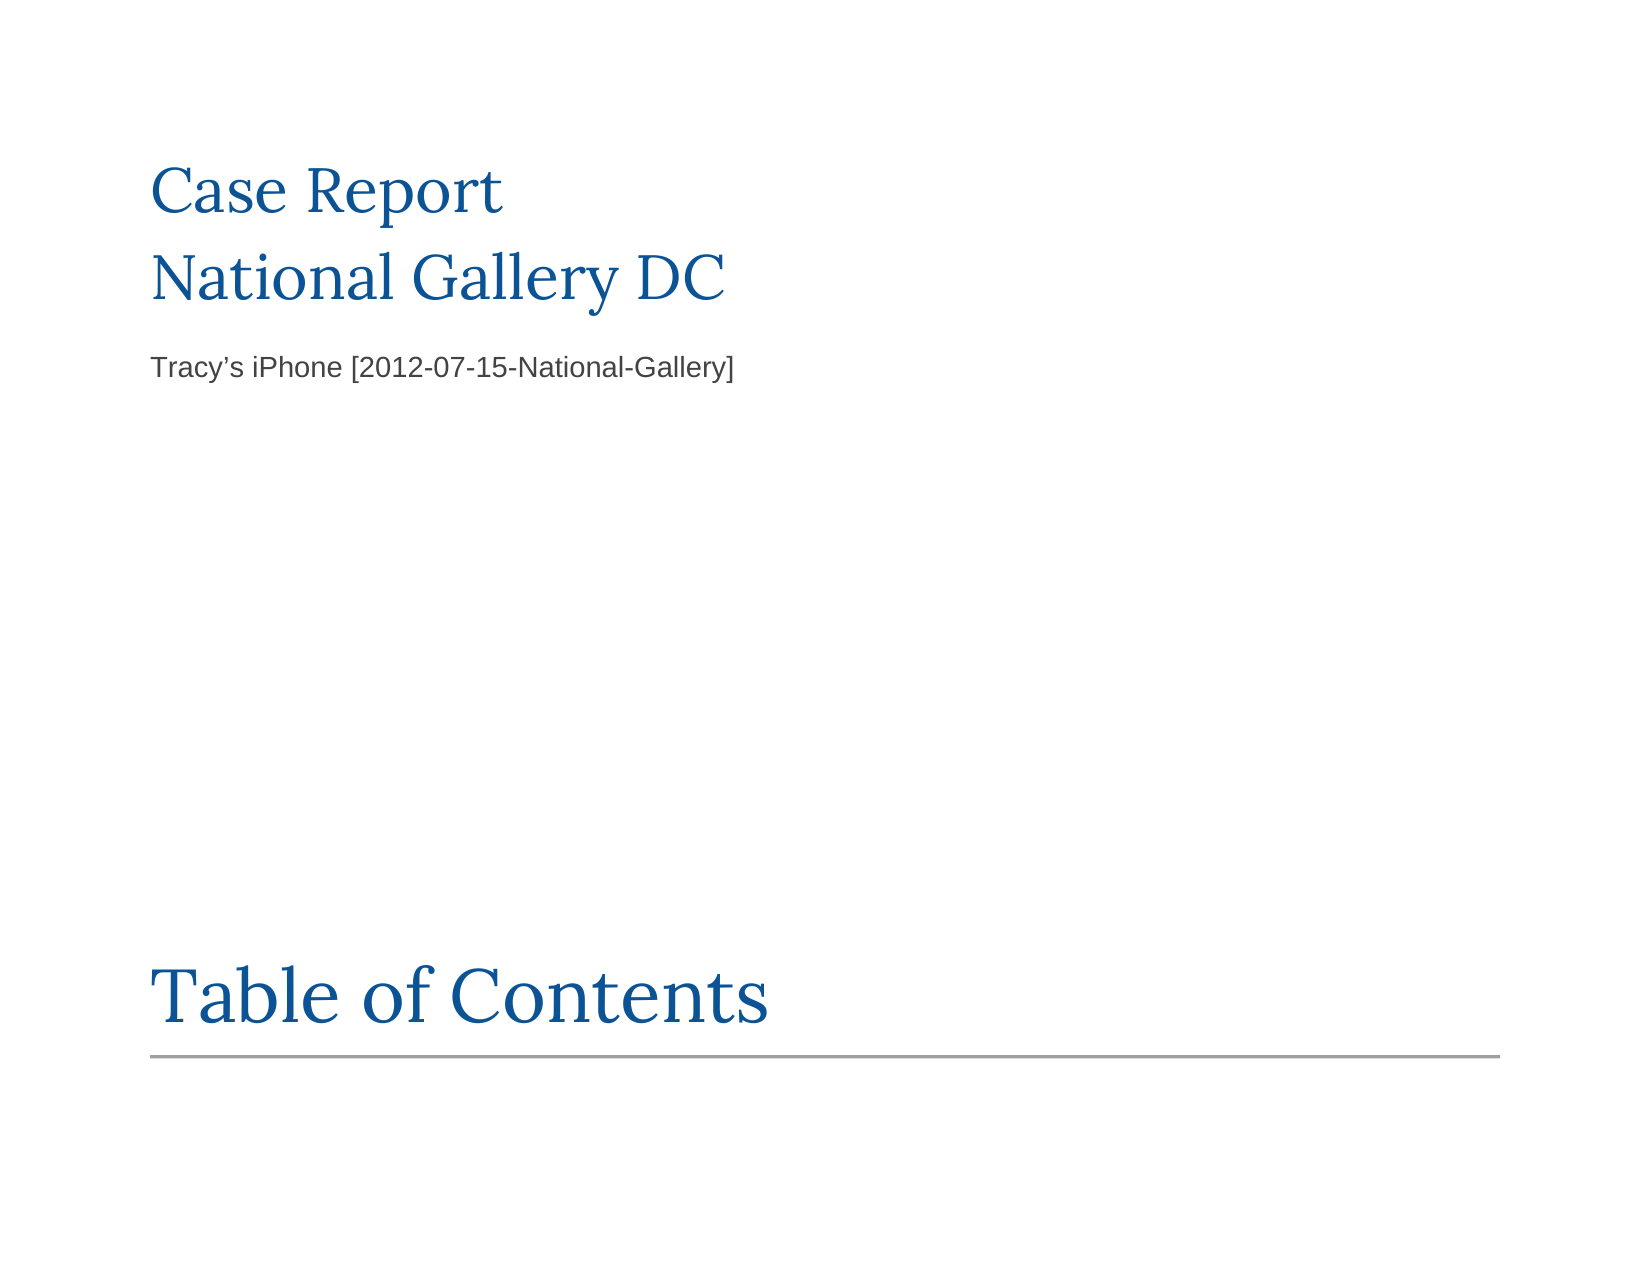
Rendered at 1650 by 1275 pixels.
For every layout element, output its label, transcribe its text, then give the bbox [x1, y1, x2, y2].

title Case Report [150, 150, 1500, 230]
title National Gallery DC [150, 236, 1500, 316]
subtitle Tracy’s iPhone [2012-07-15-National-Gallery] [150, 349, 1500, 383]
subtitle Table of Contents [150, 947, 1500, 1043]
